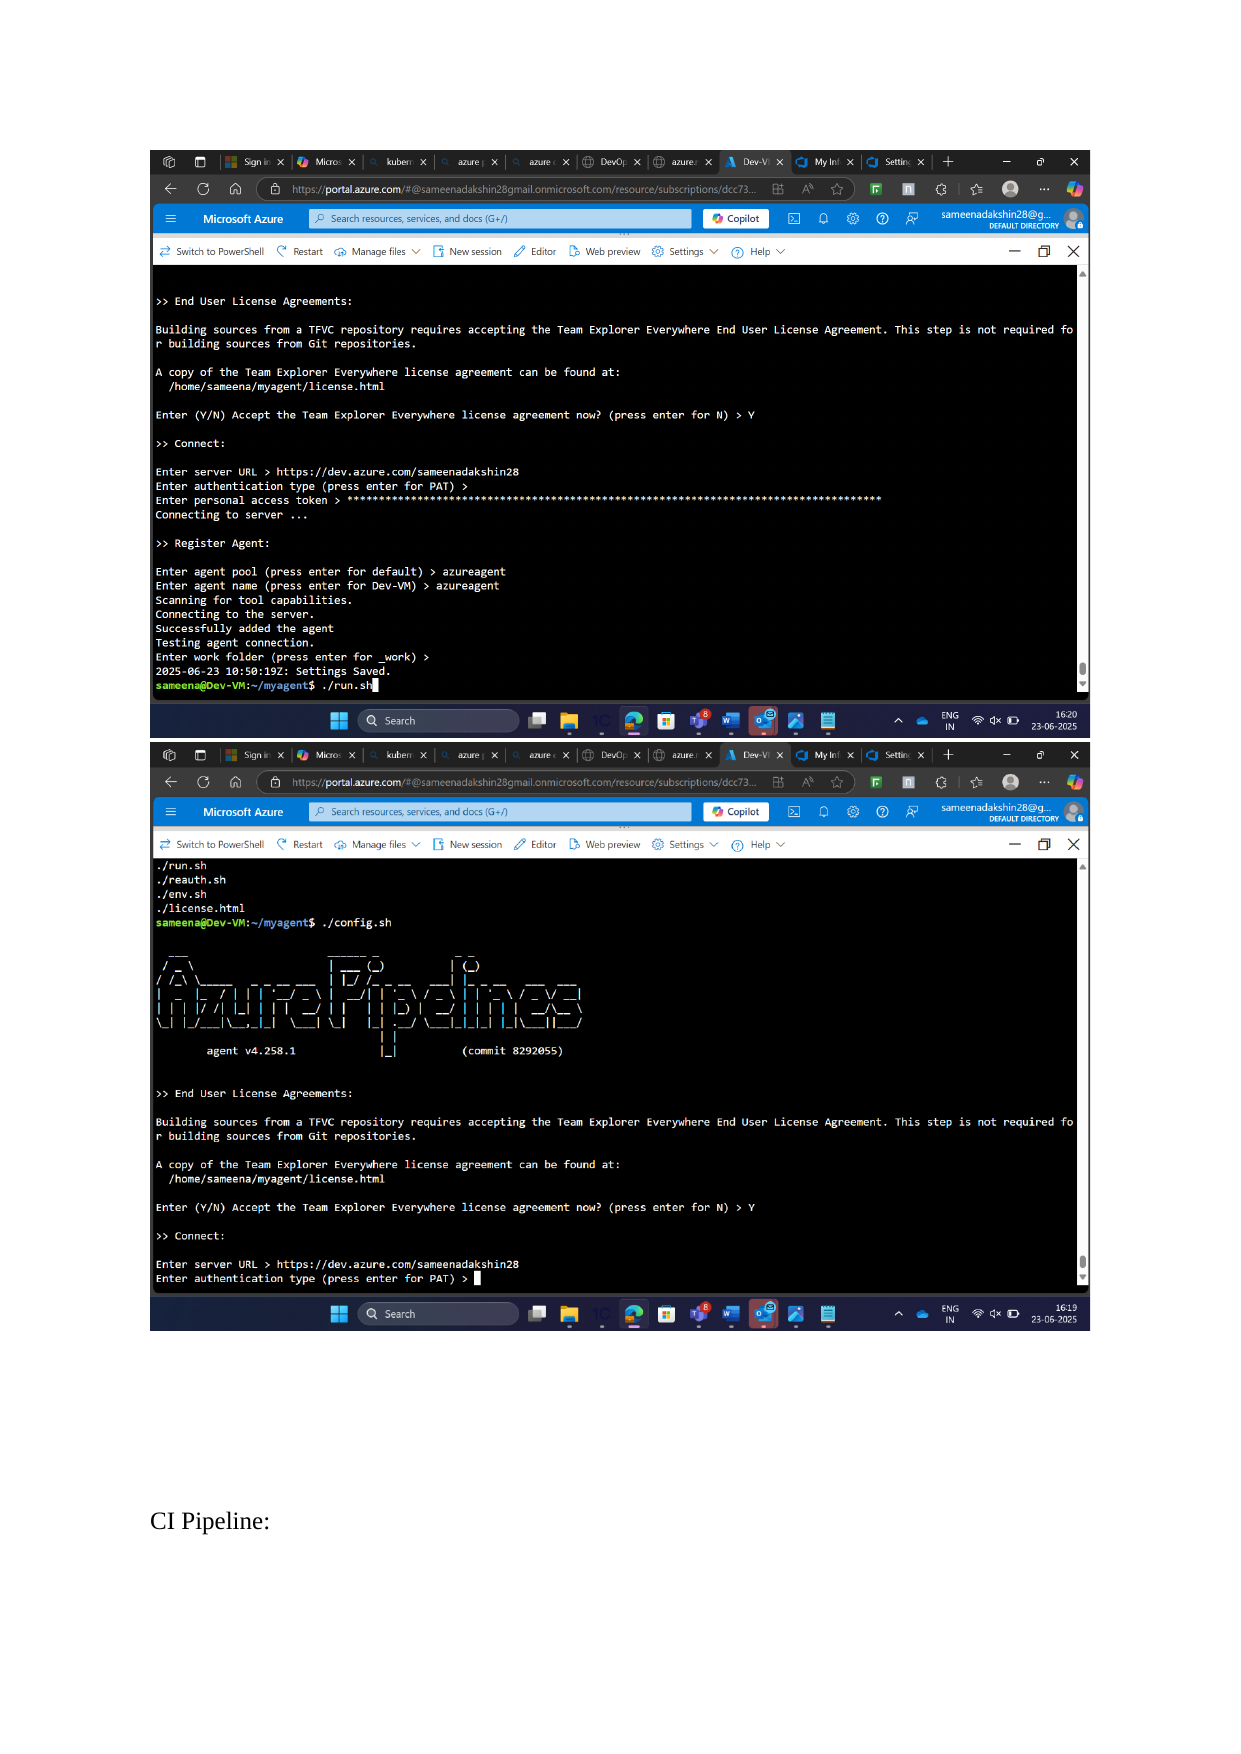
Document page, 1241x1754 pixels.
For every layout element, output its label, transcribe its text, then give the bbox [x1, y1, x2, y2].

text CI Pipeline: [150, 1506, 1090, 1535]
picture [150, 150, 1091, 738]
picture [150, 742, 1091, 1331]
